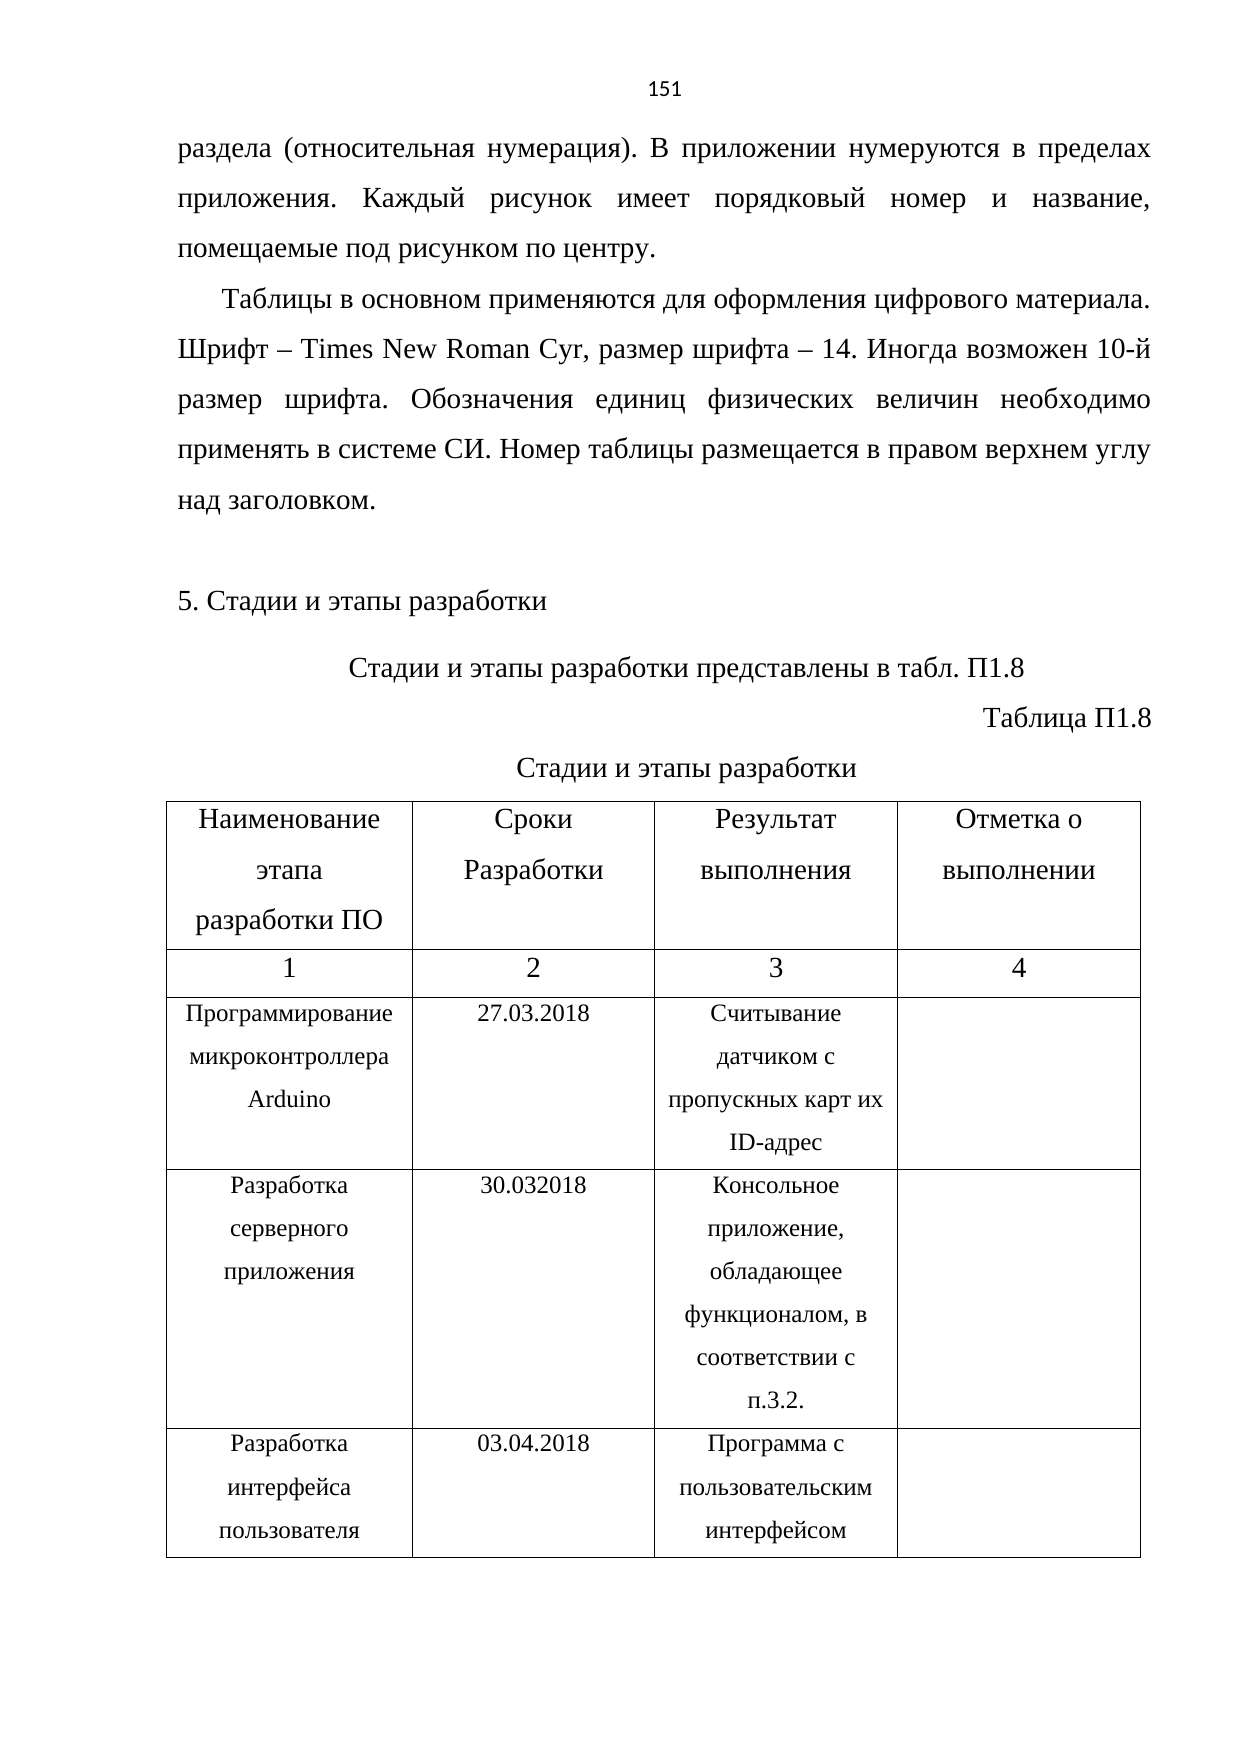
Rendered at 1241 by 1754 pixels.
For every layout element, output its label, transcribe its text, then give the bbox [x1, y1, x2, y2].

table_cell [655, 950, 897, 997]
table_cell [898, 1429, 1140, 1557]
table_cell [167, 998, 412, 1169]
text 5. Стадии и этапы разработки [177, 583, 1152, 616]
text Таблица П1.8 [177, 700, 1152, 733]
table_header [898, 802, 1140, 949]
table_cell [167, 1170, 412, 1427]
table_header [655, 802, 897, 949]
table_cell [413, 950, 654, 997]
text Таблицы в основном применяются для оформления цифрового материала. Шрифт – Times New Roman Cyr, размер шрифта – 14. Иногда возможен 10-й размер шрифта. Обозначения единиц физических величин необходимо применять в системе СИ. Номер таблицы размещается в правом верхнем углу над заголовком. [177, 281, 1152, 516]
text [177, 130, 1152, 264]
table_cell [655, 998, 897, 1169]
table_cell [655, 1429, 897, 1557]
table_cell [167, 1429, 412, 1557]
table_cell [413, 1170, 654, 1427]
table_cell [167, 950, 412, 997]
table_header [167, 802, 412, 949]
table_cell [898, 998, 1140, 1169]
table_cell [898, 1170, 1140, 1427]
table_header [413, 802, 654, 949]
text Стадии и этапы разработки представлены в табл. П1.8 [177, 650, 1152, 683]
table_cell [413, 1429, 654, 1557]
text Стадии и этапы разработки [177, 750, 1152, 784]
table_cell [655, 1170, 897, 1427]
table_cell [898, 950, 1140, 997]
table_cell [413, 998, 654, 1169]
